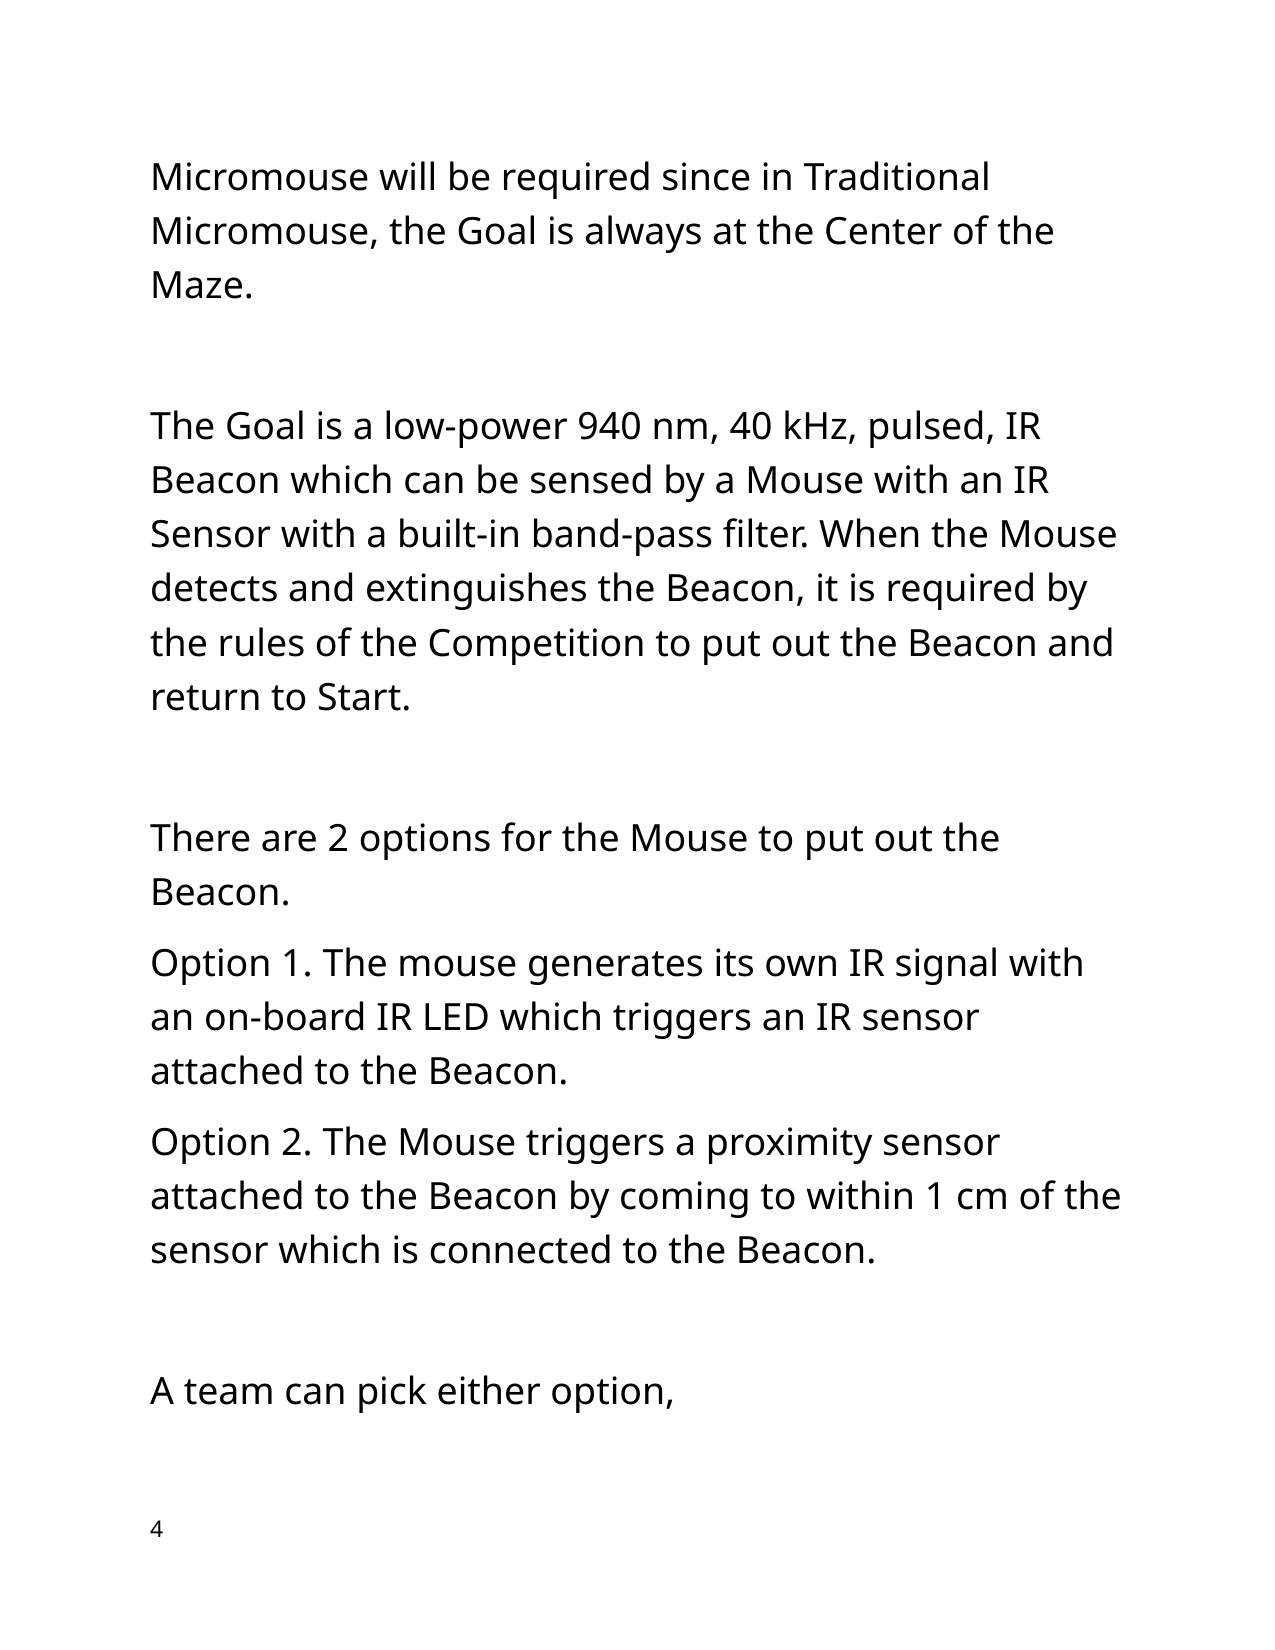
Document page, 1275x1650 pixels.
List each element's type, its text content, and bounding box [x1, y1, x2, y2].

text The Goal is a low-power 940 nm, 40 kHz, pulsed, IR Beacon which can be sensed by a Mouse with an IR Sensor with a built-in band-pass filter. When the Mouse detects and extinguishes the Beacon, it is required by the rules of the Competition to put out the Beacon and return to Start. [150, 399, 1125, 721]
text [150, 150, 1125, 309]
text A team can pick either option, [150, 1364, 1125, 1416]
text Option 2. The Mouse triggers a proximity sensor attached to the Beacon by coming to within 1 cm of the sensor which is connected to the Beacon. [150, 1115, 1125, 1274]
text There are 2 options for the Mouse to put out the Beacon. [150, 811, 1125, 916]
text Option 1. The mouse generates its own IR signal with an on-board IR LED which triggers an IR sensor attached to the Beacon. [150, 936, 1125, 1095]
